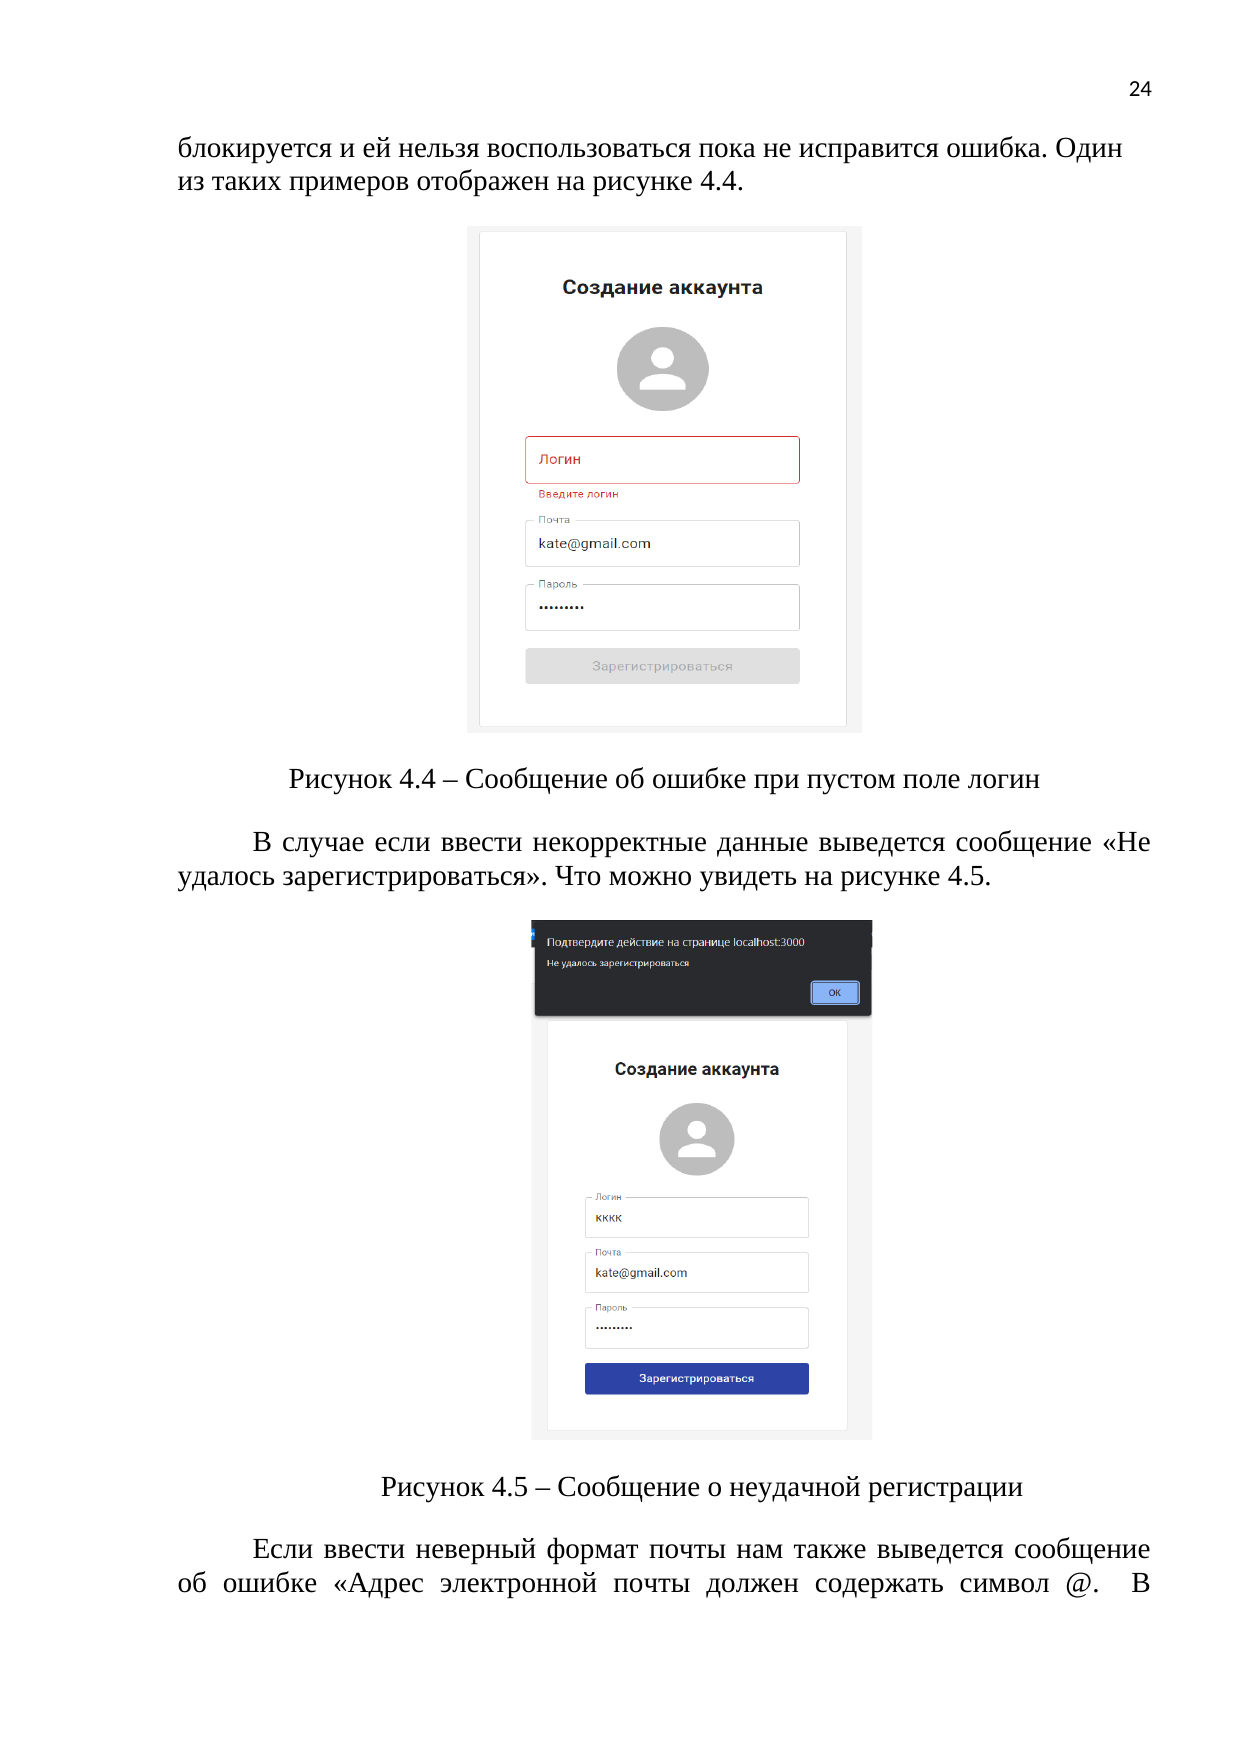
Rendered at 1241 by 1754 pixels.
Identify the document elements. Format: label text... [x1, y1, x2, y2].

text Рисунок 4.4 – Сообщение об ошибке при пустом поле логин [177, 761, 1152, 795]
picture [467, 226, 862, 733]
text В случае если ввести некорректные данные выведется сообщение «Не удалось зарегистрироваться». Что можно увидеть на рисунке 4.5. [177, 824, 1152, 891]
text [177, 130, 1152, 197]
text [177, 1531, 1152, 1598]
text Рисунок 4.5 – Сообщение о неудачной регистрации [177, 1469, 1152, 1502]
picture [531, 920, 873, 1440]
